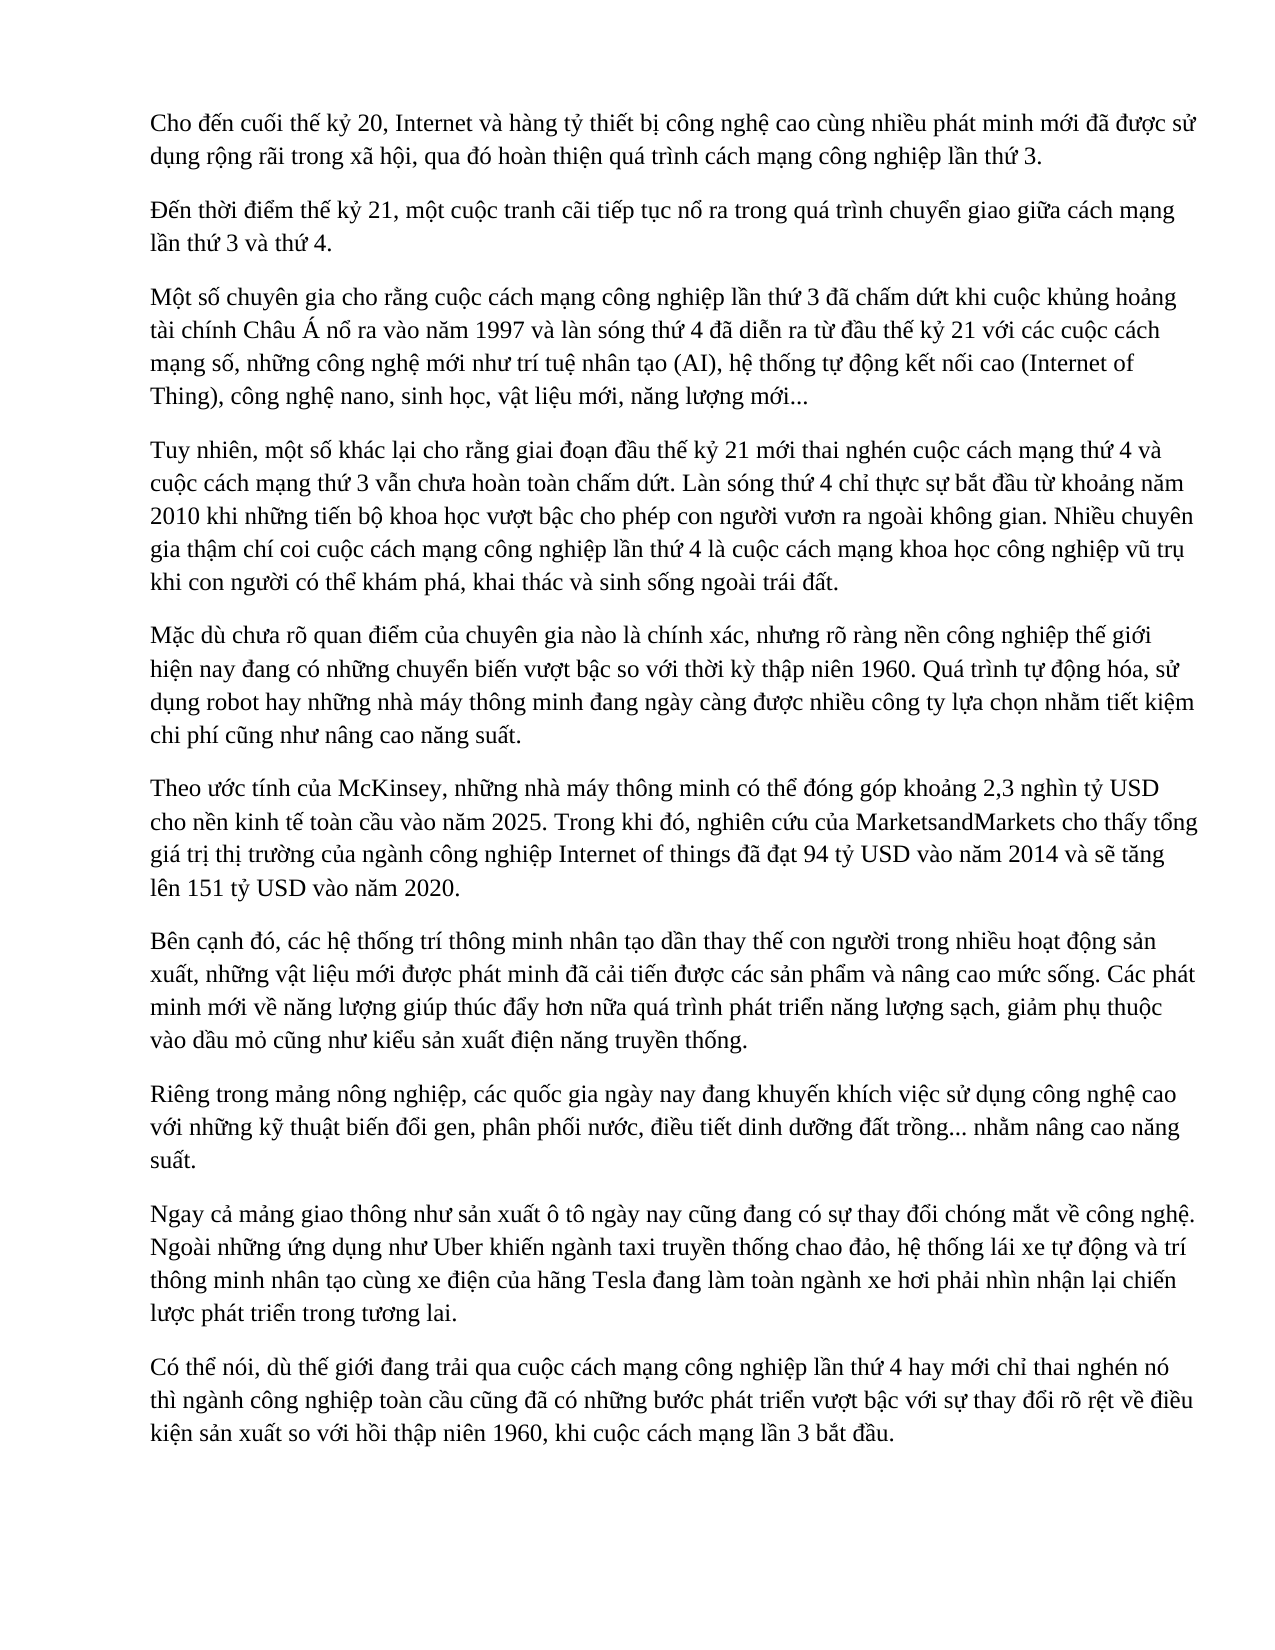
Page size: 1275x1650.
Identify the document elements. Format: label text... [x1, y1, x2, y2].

text Tuy nhiên, một số khác lại cho rằng giai đoạn đầu thế kỷ 21 mới thai nghén cuộc cách mạng thứ 4 và cuộc cách mạng thứ 3 vẫn chưa hoàn toàn chấm dứt. Làn sóng thứ 4 chỉ thực sự bắt đầu từ khoảng năm 2010 khi những tiến bộ khoa học vượt bậc cho phép con người vươn ra ngoài không gian. Nhiều chuyên gia thậm chí coi cuộc cách mạng công nghiệp lần thứ 4 là cuộc cách mạng khoa học công nghiệp vũ trụ khi con người có thể khám phá, khai thác và sinh sống ngoài trái đất. [150, 435, 1200, 596]
text Có thể nói, dù thế giới đang trải qua cuộc cách mạng công nghiệp lần thứ 4 hay mới chỉ thai nghén nó thì ngành công nghiệp toàn cầu cũng đã có những bước phát triển vượt bậc với sự thay đổi rõ rệt về điều kiện sản xuất so với hồi thập niên 1960, khi cuộc cách mạng lần 3 bắt đầu. [150, 1352, 1200, 1447]
text Bên cạnh đó, các hệ thống trí thông minh nhân tạo dần thay thế con người trong nhiều hoạt động sản xuất, những vật liệu mới được phát minh đã cải tiến được các sản phẩm và nâng cao mức sống. Các phát minh mới về năng lượng giúp thúc đẩy hơn nữa quá trình phát triển năng lượng sạch, giảm phụ thuộc vào dầu mỏ cũng như kiểu sản xuất điện năng truyền thống. [150, 926, 1200, 1054]
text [150, 75, 1200, 170]
text Riêng trong mảng nông nghiệp, các quốc gia ngày nay đang khuyến khích việc sử dụng công nghệ cao với những kỹ thuật biến đổi gen, phân phối nước, điều tiết dinh dưỡng đất trồng... nhằm nâng cao năng suất. [150, 1079, 1200, 1174]
text Một số chuyên gia cho rằng cuộc cách mạng công nghiệp lần thứ 3 đã chấm dứt khi cuộc khủng hoảng tài chính Châu Á nổ ra vào năm 1997 và làn sóng thứ 4 đã diễn ra từ đầu thế kỷ 21 với các cuộc cách mạng số, những công nghệ mới như trí tuệ nhân tạo (AI), hệ thống tự động kết nối cao (Internet of Thing), công nghệ nano, sinh học, vật liệu mới, năng lượng mới... [150, 282, 1200, 409]
text Mặc dù chưa rõ quan điểm của chuyên gia nào là chính xác, nhưng rõ ràng nền công nghiệp thế giới hiện nay đang có những chuyển biến vượt bậc so với thời kỳ thập niên 1960. Quá trình tự động hóa, sử dụng robot hay những nhà máy thông minh đang ngày càng được nhiều công ty lựa chọn nhằm tiết kiệm chi phí cũng như nâng cao năng suất. [150, 621, 1200, 748]
text Ngay cả mảng giao thông như sản xuất ô tô ngày nay cũng đang có sự thay đổi chóng mắt về công nghệ. Ngoài những ứng dụng như Uber khiến ngành taxi truyền thống chao đảo, hệ thống lái xe tự động và trí thông minh nhân tạo cùng xe điện của hãng Tesla đang làm toàn ngành xe hơi phải nhìn nhận lại chiến lược phát triển trong tương lai. [150, 1199, 1200, 1327]
text Đến thời điểm thế kỷ 21, một cuộc tranh cãi tiếp tục nổ ra trong quá trình chuyển giao giữa cách mạng lần thứ 3 và thứ 4. [150, 195, 1200, 257]
text Theo ước tính của McKinsey, những nhà máy thông minh có thể đóng góp khoảng 2,3 nghìn tỷ USD cho nền kinh tế toàn cầu vào năm 2025. Trong khi đó, nghiên cứu của MarketsandMarkets cho thấy tổng giá trị thị trường của ngành công nghiệp Internet of things đã đạt 94 tỷ USD vào năm 2014 và sẽ tăng lên 151 tỷ USD vào năm 2020. [150, 773, 1200, 901]
